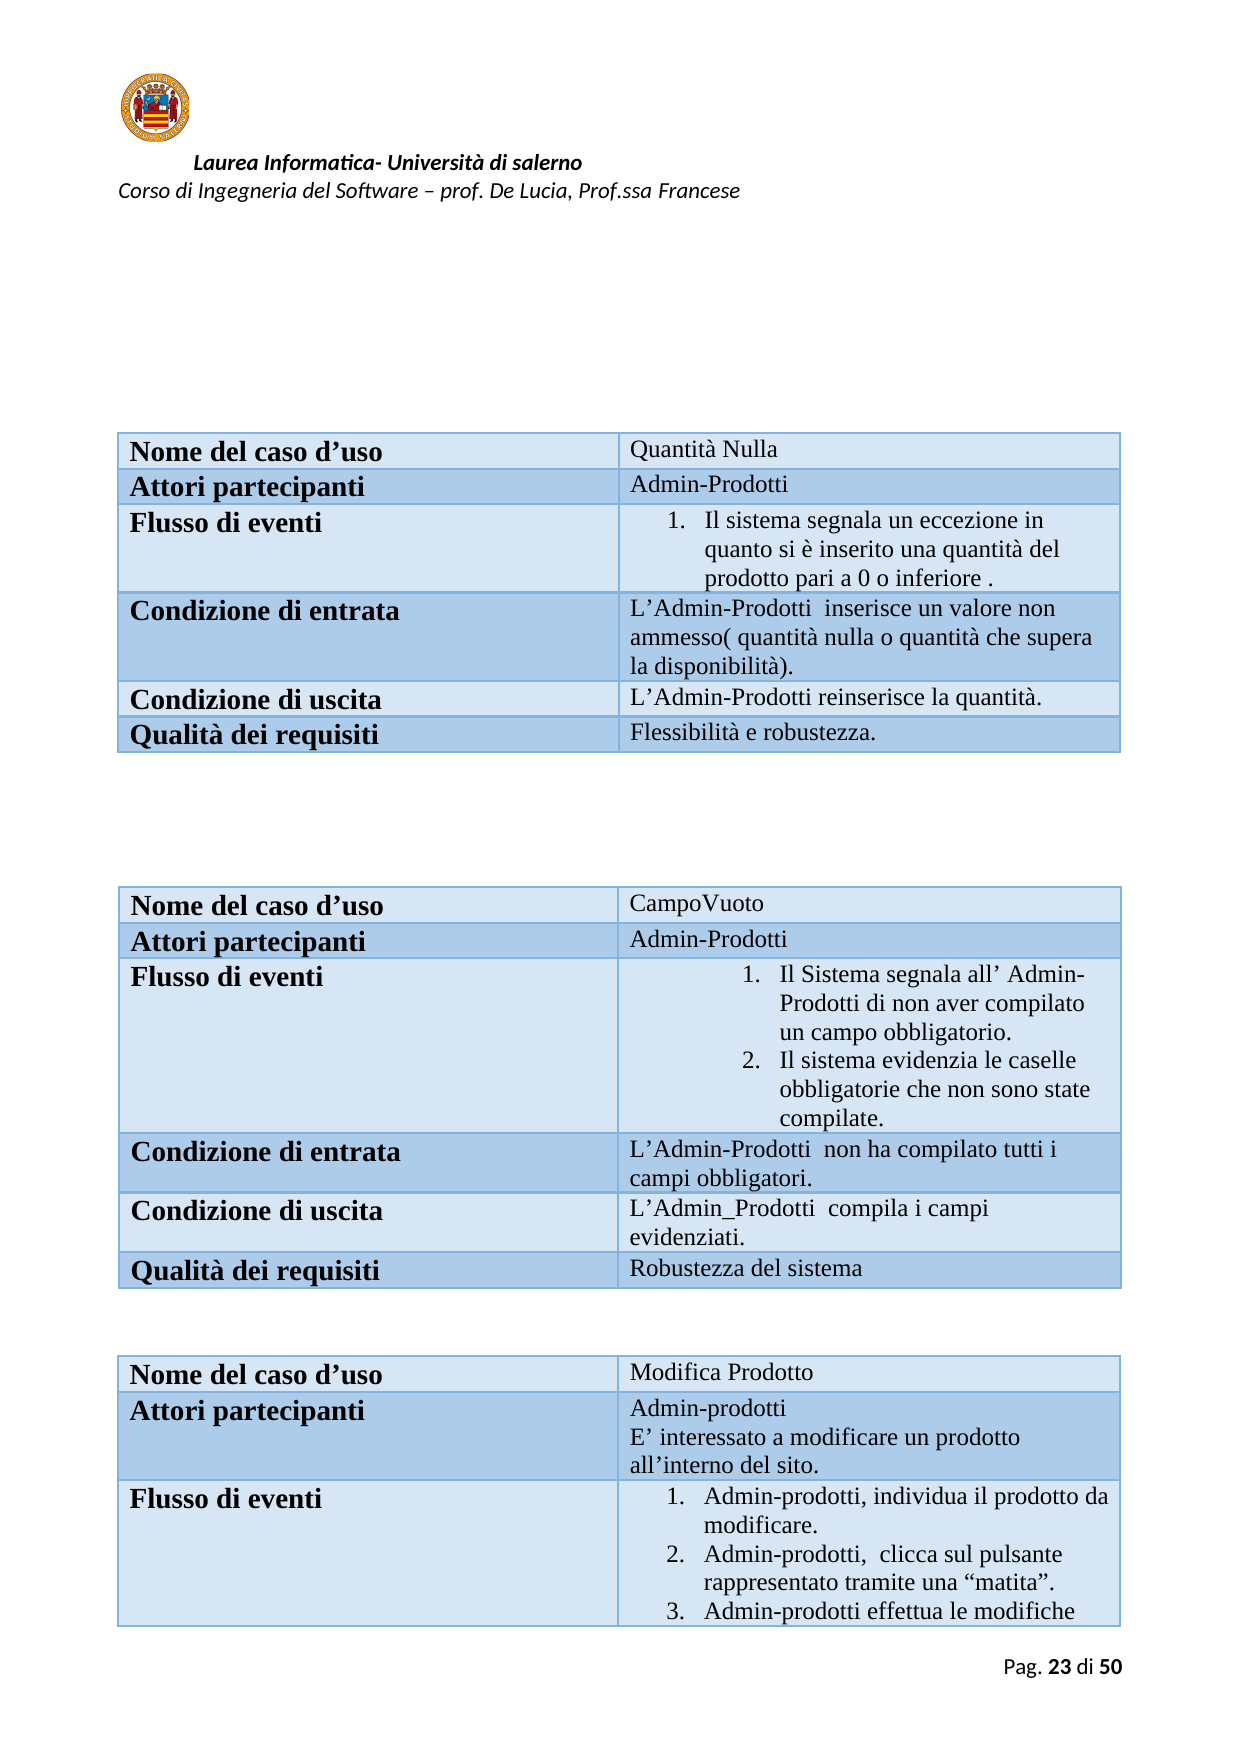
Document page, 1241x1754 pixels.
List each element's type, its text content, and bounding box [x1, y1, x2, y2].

table_cell Il Sistema segnala all’ Admin-Prodotti di non aver compilato un campo obbligatorio. Il sistema evidenzia le caselle obbligatorie che non sono state compilate. [619, 959, 1120, 1132]
table_cell Flusso di eventi [119, 1481, 617, 1625]
table_cell Attori partecipanti [119, 470, 618, 503]
table_header Nome del caso d’uso [119, 434, 618, 467]
table_cell Admin-Prodotti [619, 924, 1120, 957]
table_header Modifica Prodotto [619, 1357, 1119, 1391]
table_cell Flessibilità e robustezza. [620, 718, 1119, 751]
table_cell Condizione di uscita [120, 1194, 617, 1251]
table_cell Flusso di eventi [119, 505, 618, 591]
table_cell Robustezza del sistema [619, 1253, 1120, 1287]
table_cell Admin-Prodotti [620, 470, 1119, 503]
table_cell Qualità dei requisiti [119, 718, 618, 751]
table_cell Condizione di entrata [119, 594, 618, 680]
table_cell Flusso di eventi [120, 959, 617, 1132]
table_cell L’Admin-Prodotti inserisce un valore non ammesso( quantità nulla o quantità che supera la disponibilità). [620, 594, 1119, 680]
table_cell Attori partecipanti [120, 924, 617, 957]
table_cell Admin-prodotti E’ interessato a modificare un prodotto all’interno del sito. [619, 1393, 1119, 1479]
picture [121, 73, 190, 142]
table_cell L’Admin_Prodotti compila i campi evidenziati. [619, 1194, 1120, 1251]
table_header Nome del caso d’uso [119, 1357, 617, 1391]
table_header Quantità Nulla [620, 434, 1119, 467]
table_cell Attori partecipanti [119, 1393, 617, 1479]
table_cell Il sistema segnala un eccezione in quanto si è inserito una quantità del prodotto pari a 0 o inferiore . [620, 505, 1119, 591]
table_cell Condizione di entrata [120, 1134, 617, 1191]
table_cell Qualità dei requisiti [120, 1253, 617, 1287]
table_cell L’Admin-Prodotti non ha compilato tutti i campi obbligatori. [619, 1134, 1120, 1191]
table_cell Condizione di uscita [119, 682, 618, 715]
table_header CampoVuoto [619, 888, 1120, 922]
table_header Nome del caso d’uso [120, 888, 617, 922]
table_cell L’Admin-Prodotti reinserisce la quantità. [620, 682, 1119, 715]
